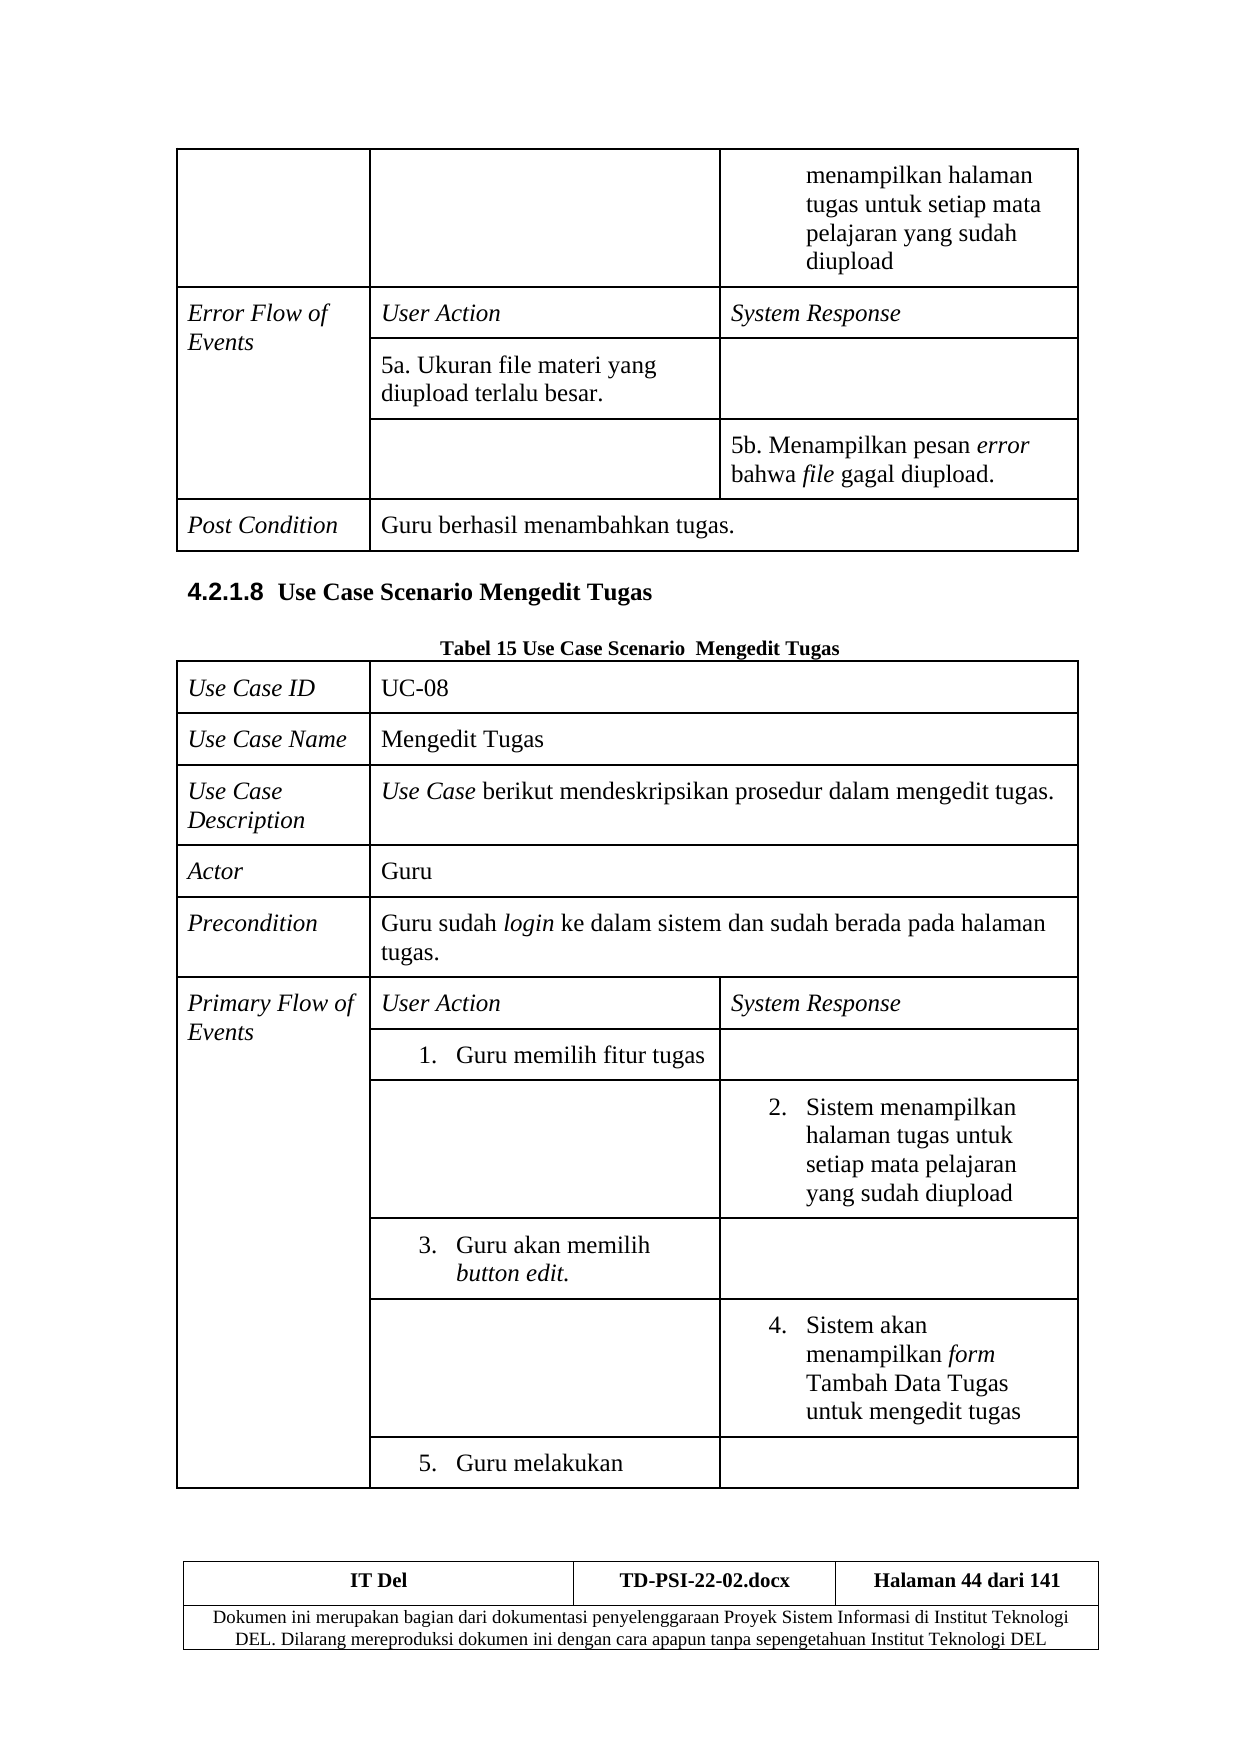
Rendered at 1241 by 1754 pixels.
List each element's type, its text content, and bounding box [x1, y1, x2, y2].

table_cell Post Condition [178, 500, 369, 550]
text Tabel 15 Use Case Scenario Mengedit Tugas [187, 636, 1092, 660]
table_cell User Action [371, 288, 719, 337]
table_header UC-08 [371, 662, 1077, 712]
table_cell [371, 1438, 719, 1487]
table_cell Guru berhasil menambahkan tugas. [371, 500, 1077, 550]
table_cell Guru memilih fitur tugas [371, 1030, 719, 1079]
table_cell Error Flow of Events [178, 288, 369, 498]
table_cell [371, 1081, 719, 1217]
table_cell Primary Flow of Events [178, 978, 369, 1487]
table_cell Precondition [178, 898, 369, 976]
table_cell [721, 150, 1077, 286]
table_cell [371, 1300, 719, 1436]
table_cell Guru akan memilih button edit. [371, 1219, 719, 1298]
table_cell [371, 150, 719, 286]
table_cell User Action [371, 978, 719, 1028]
table_cell System Response [721, 978, 1077, 1028]
table_cell System Response [721, 288, 1077, 337]
table_cell Mengedit Tugas [371, 714, 1077, 763]
table_cell [371, 420, 719, 498]
table_cell [721, 1219, 1077, 1298]
table_cell Sistem menampilkan halaman tugas untuk setiap mata pelajaran yang sudah diupload [721, 1081, 1077, 1217]
table_cell Guru [371, 846, 1077, 896]
table_cell Guru sudah login ke dalam sistem dan sudah berada pada halaman tugas. [371, 898, 1077, 976]
table_cell 5b. Menampilkan pesan error bahwa file gagal diupload. [721, 420, 1077, 498]
table_cell Use Case Description [178, 766, 369, 844]
table_cell [721, 339, 1077, 418]
table_cell Use Case Name [178, 714, 369, 763]
table_cell Use Case berikut mendeskripsikan prosedur dalam mengedit tugas. [371, 766, 1077, 844]
table_cell Sistem akan menampilkan form Tambah Data Tugas untuk mengedit tugas [721, 1300, 1077, 1436]
subtitle Use Case Scenario Mengedit Tugas [187, 577, 1092, 606]
table_cell [721, 1030, 1077, 1079]
table_header Use Case ID [178, 662, 369, 712]
table_cell 5a. Ukuran file materi yang diupload terlalu besar. [371, 339, 719, 418]
table_cell Actor [178, 846, 369, 896]
table_cell [721, 1438, 1077, 1487]
